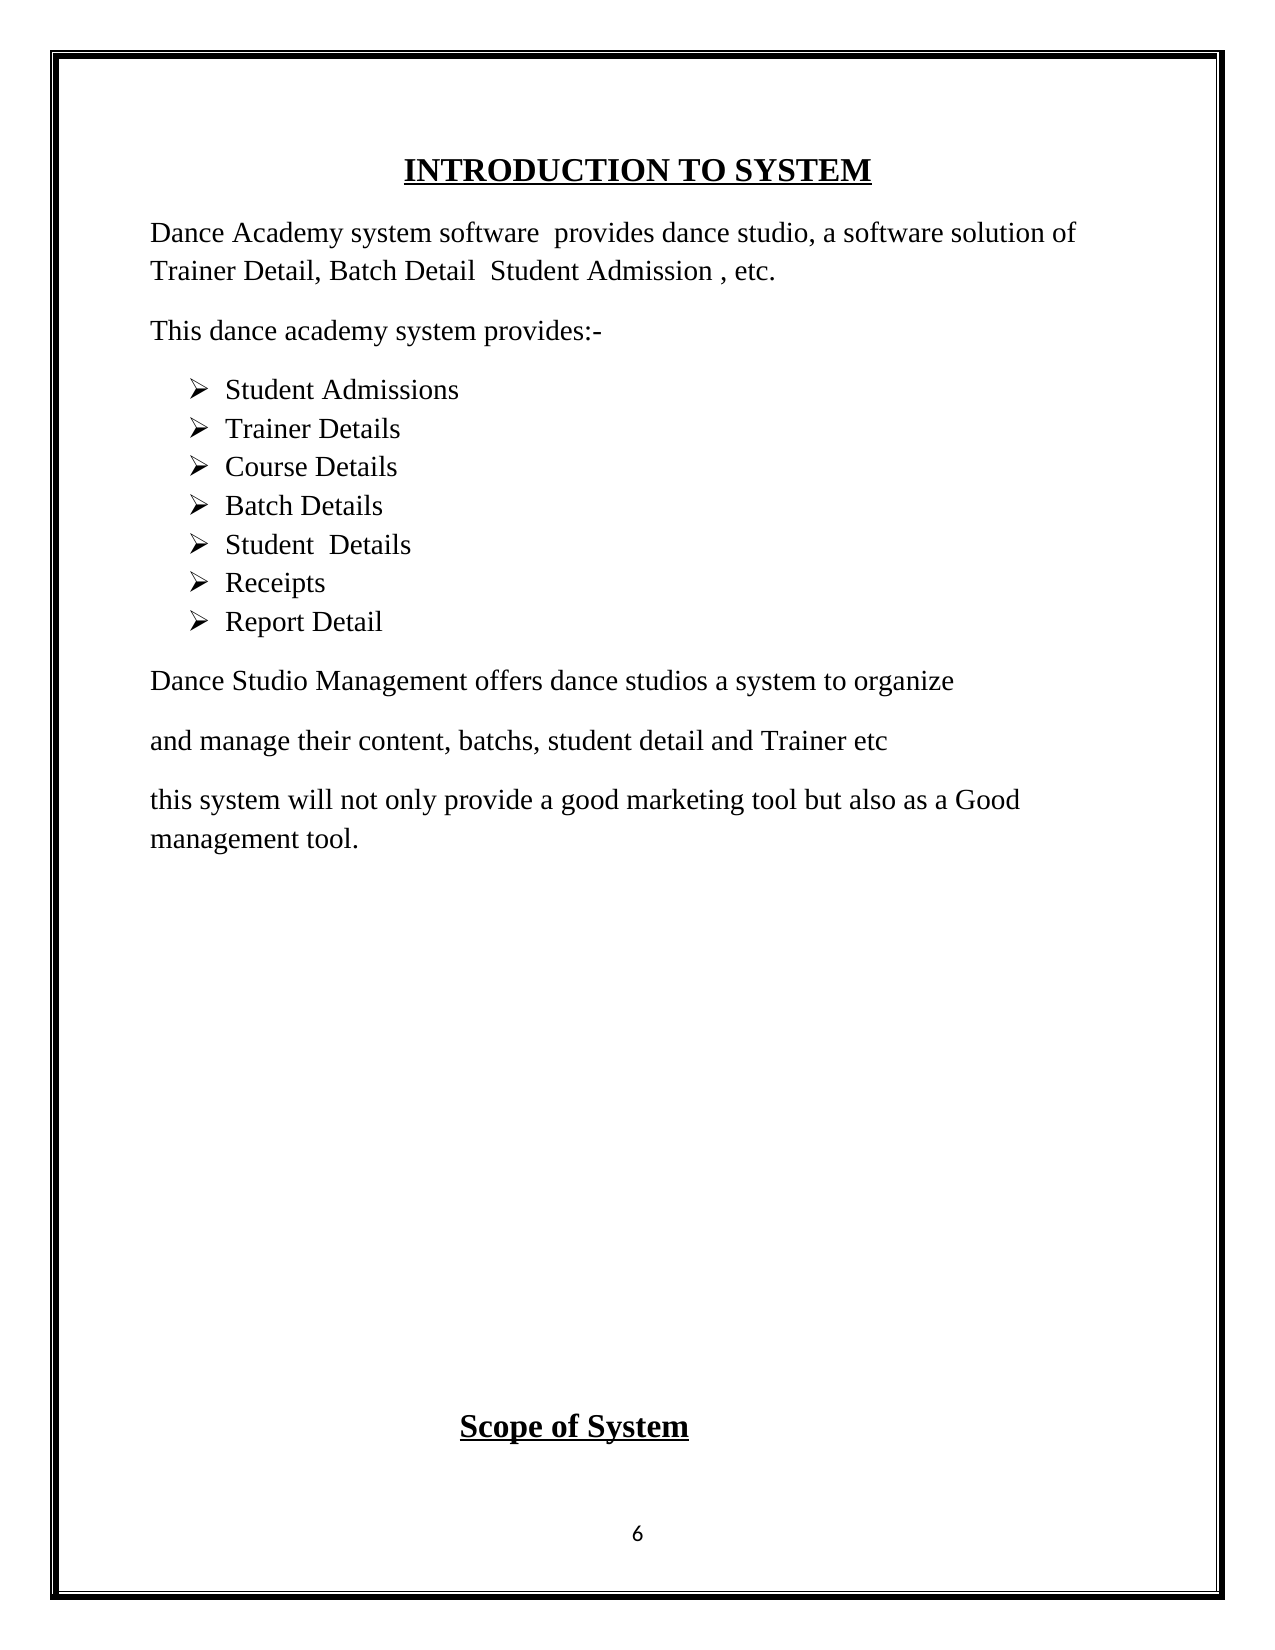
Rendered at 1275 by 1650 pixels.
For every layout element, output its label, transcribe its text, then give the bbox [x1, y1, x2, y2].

text This dance academy system provides:- [150, 313, 1125, 346]
list Trainer Details [187, 411, 1125, 444]
list Batch Details [187, 488, 1125, 522]
text Dance Academy system software provides dance studio, a software solution of Trainer Detail, Batch Detail Student Admission , etc. [150, 215, 1125, 287]
text Scope of System [150, 1406, 1125, 1444]
list Receipts [187, 565, 1125, 599]
list Course Details [187, 449, 1125, 483]
list Report Detail [187, 604, 1125, 638]
text and manage their content, batchs, student detail and Trainer etc [150, 723, 1125, 756]
text this system will not only provide a good marketing tool but also as a Good management tool. [150, 782, 1125, 854]
text INTRODUCTION TO SYSTEM [150, 150, 1125, 188]
text Dance Studio Management offers dance studios a system to organize [150, 663, 1125, 697]
list Student Admissions [187, 372, 1125, 406]
list Student Details [187, 527, 1125, 560]
